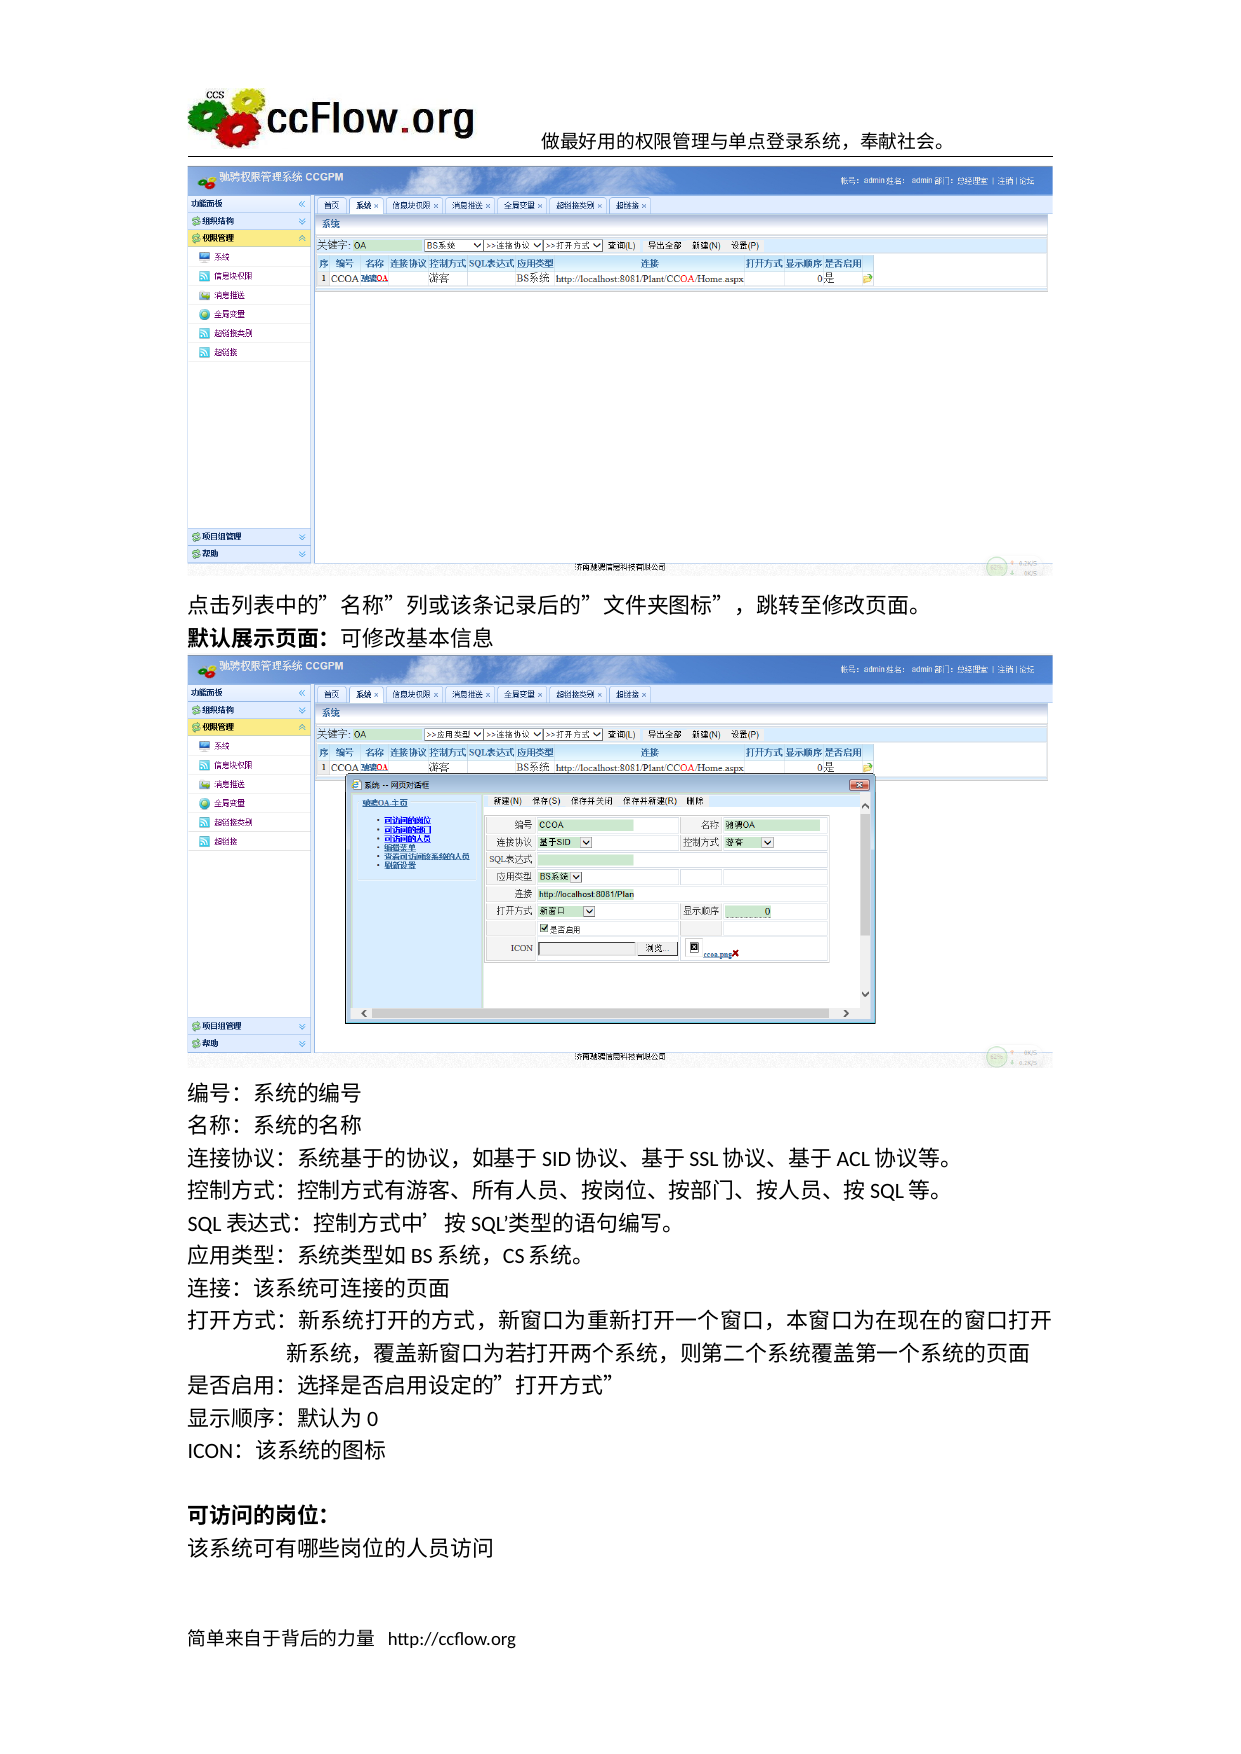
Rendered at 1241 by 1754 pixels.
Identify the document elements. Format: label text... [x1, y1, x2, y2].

picture [187, 88, 478, 149]
text 名称：系统的名称 [187, 1108, 1053, 1141]
picture [187, 653, 1053, 1068]
text ICON：该系统的图标 [187, 1433, 1053, 1466]
text 该系统可有哪些岗位的人员访问 [187, 1531, 1053, 1563]
text 编号：系统的编号 [187, 1076, 1053, 1108]
text 应用类型：系统类型如BS系统，CS系统。 [187, 1238, 1053, 1271]
text 显示顺序：默认为0 [187, 1401, 1053, 1433]
text SQL表达式：控制方式中’按SQL’类型的语句编写。 [187, 1206, 1053, 1238]
text 控制方式：控制方式有游客、所有人员、按岗位、按部门、按人员、按SQL等。 [187, 1173, 1053, 1206]
picture [187, 165, 1053, 576]
text 打开方式：新系统打开的方式，新窗口为重新打开一个窗口，本窗口为在现在的窗口打开新系统，覆盖新窗口为若打开两个系统，则第二个系统覆盖第一个系统的页面 [187, 1303, 1053, 1368]
text 默认展示页面：可修改基本信息 [187, 621, 1053, 653]
text 连接：该系统可连接的页面 [187, 1271, 1053, 1303]
text 可访问的岗位： [187, 1498, 1053, 1531]
text 是否启用：选择是否启用设定的”打开方式” [187, 1368, 1053, 1401]
text 连接协议：系统基于的协议，如基于SID协议、基于SSL协议、基于ACL协议等。 [187, 1141, 1053, 1173]
text 点击列表中的”名称”列或该条记录后的”文件夹图标”，跳转至修改页面。 [187, 588, 1053, 621]
